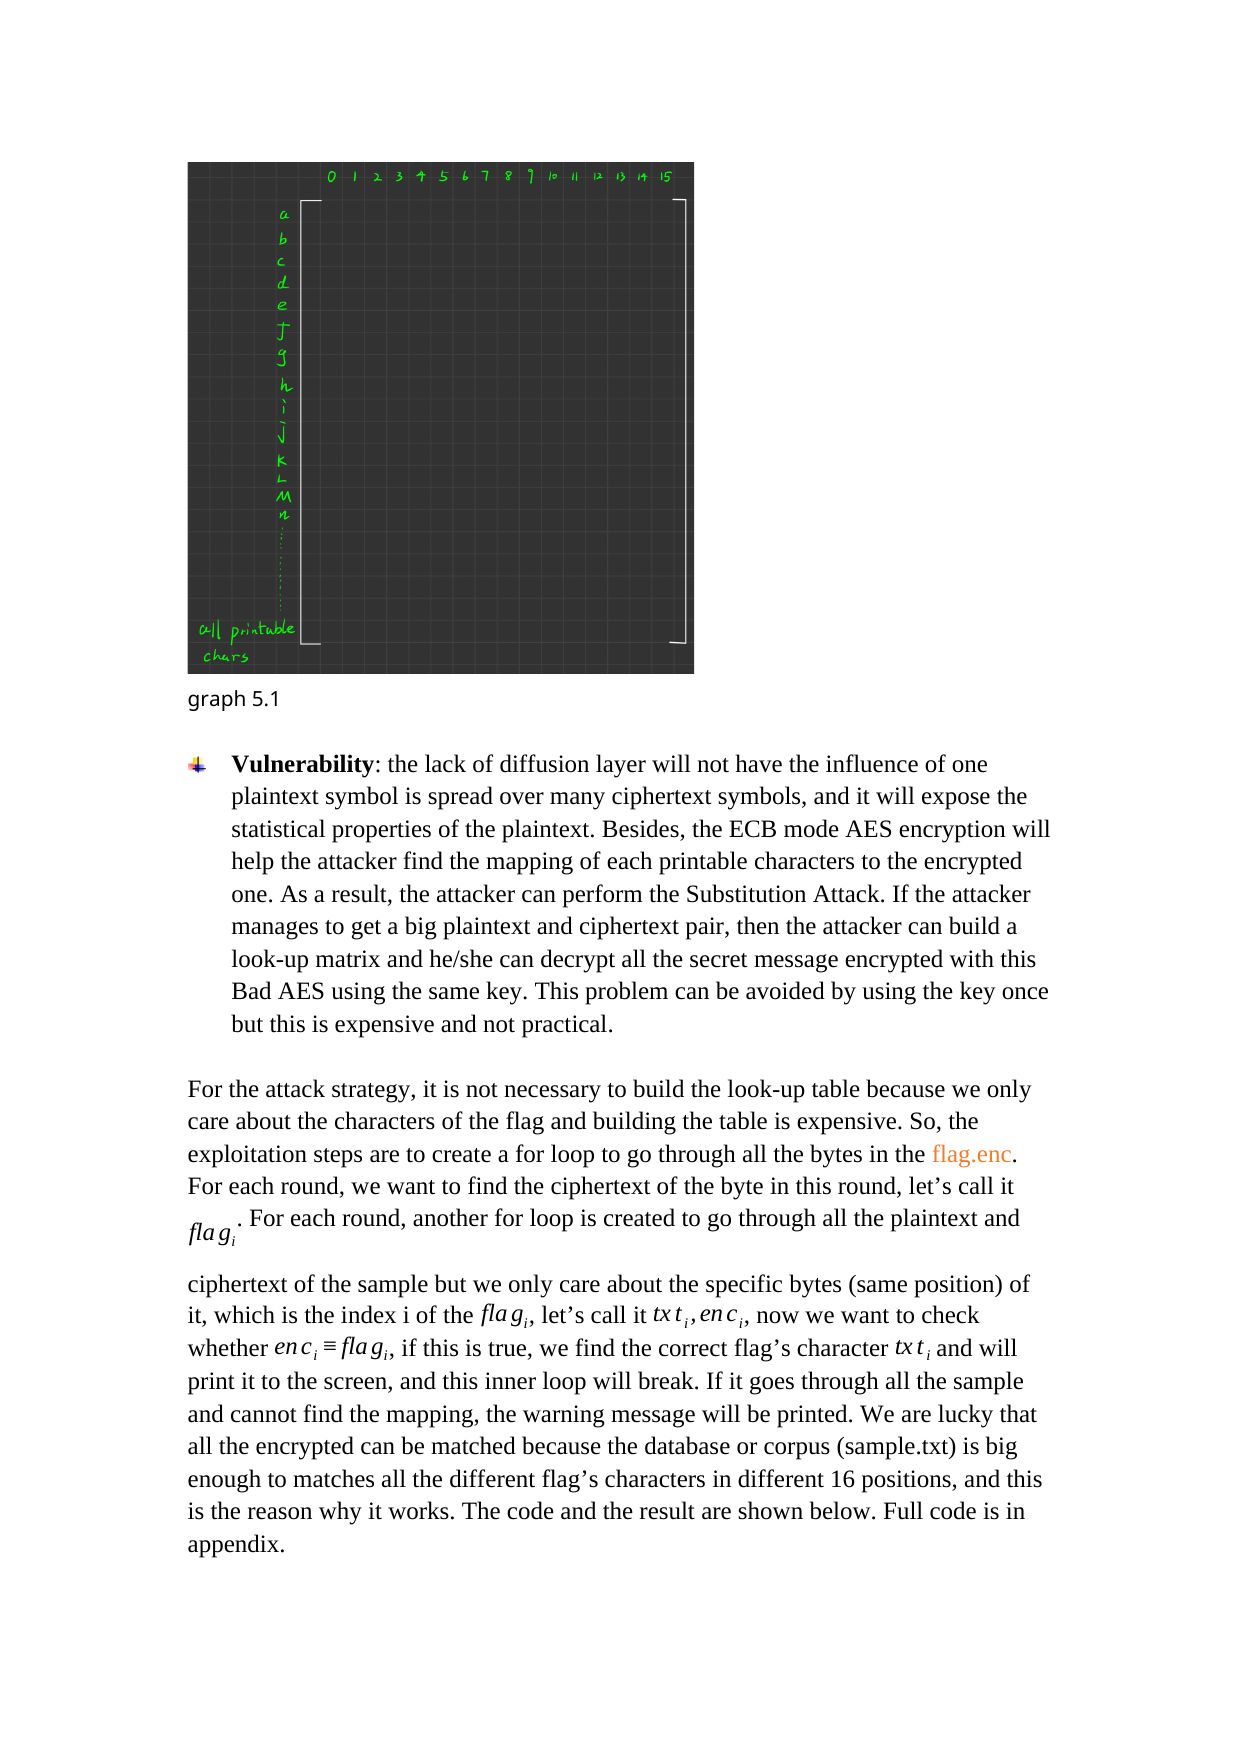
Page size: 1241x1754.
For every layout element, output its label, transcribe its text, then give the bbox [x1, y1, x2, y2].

text For the attack strategy, it is not necessary to build the look-up table because we only care about the characters of the flag and building the table is expensive. So, the exploitation steps are to create a for loop to go through all the bytes in the flag.enc. For each round, we want to find the ciphertext of the byte in this round, let’s call it . For each round, another for loop is created to go through all the plaintext and ciphertext of the sample but we only care about the specific bytes (same position) of it, which is the index i of the , let’s call it , now we want to check whether , if this is true, we find the correct flag’s character and will print it to the screen, and this inner loop will break. If it goes through all the sample and cannot find the mapping, the warning message will be printed. We are lucky that all the encrypted can be matched because the database or corpus (sample.txt) is big enough to matches all the different flag’s characters in different 16 positions, and this is the reason why it works. The code and the result are shown below. Full code is in appendix. [187, 1072, 1053, 1559]
text graph 5.1 [187, 682, 1053, 714]
list Vulnerability: the lack of diffusion layer will not have the influence of one plaintext symbol is spread over many ciphertext symbols, and it will expose the statistical properties of the plaintext. Besides, the ECB mode AES encryption will help the attacker find the mapping of each printable characters to the encrypted one. As a result, the attacker can perform the Substitution Attack. If the attacker manages to get a big plaintext and ciphertext pair, then the attacker can build a look-up matrix and he/she can decrypt all the secret message encrypted with this Bad AES using the same key. This problem can be avoided by using the key once but this is expensive and not practical. [187, 747, 1053, 1039]
picture [188, 755, 206, 773]
picture [187, 162, 695, 674]
